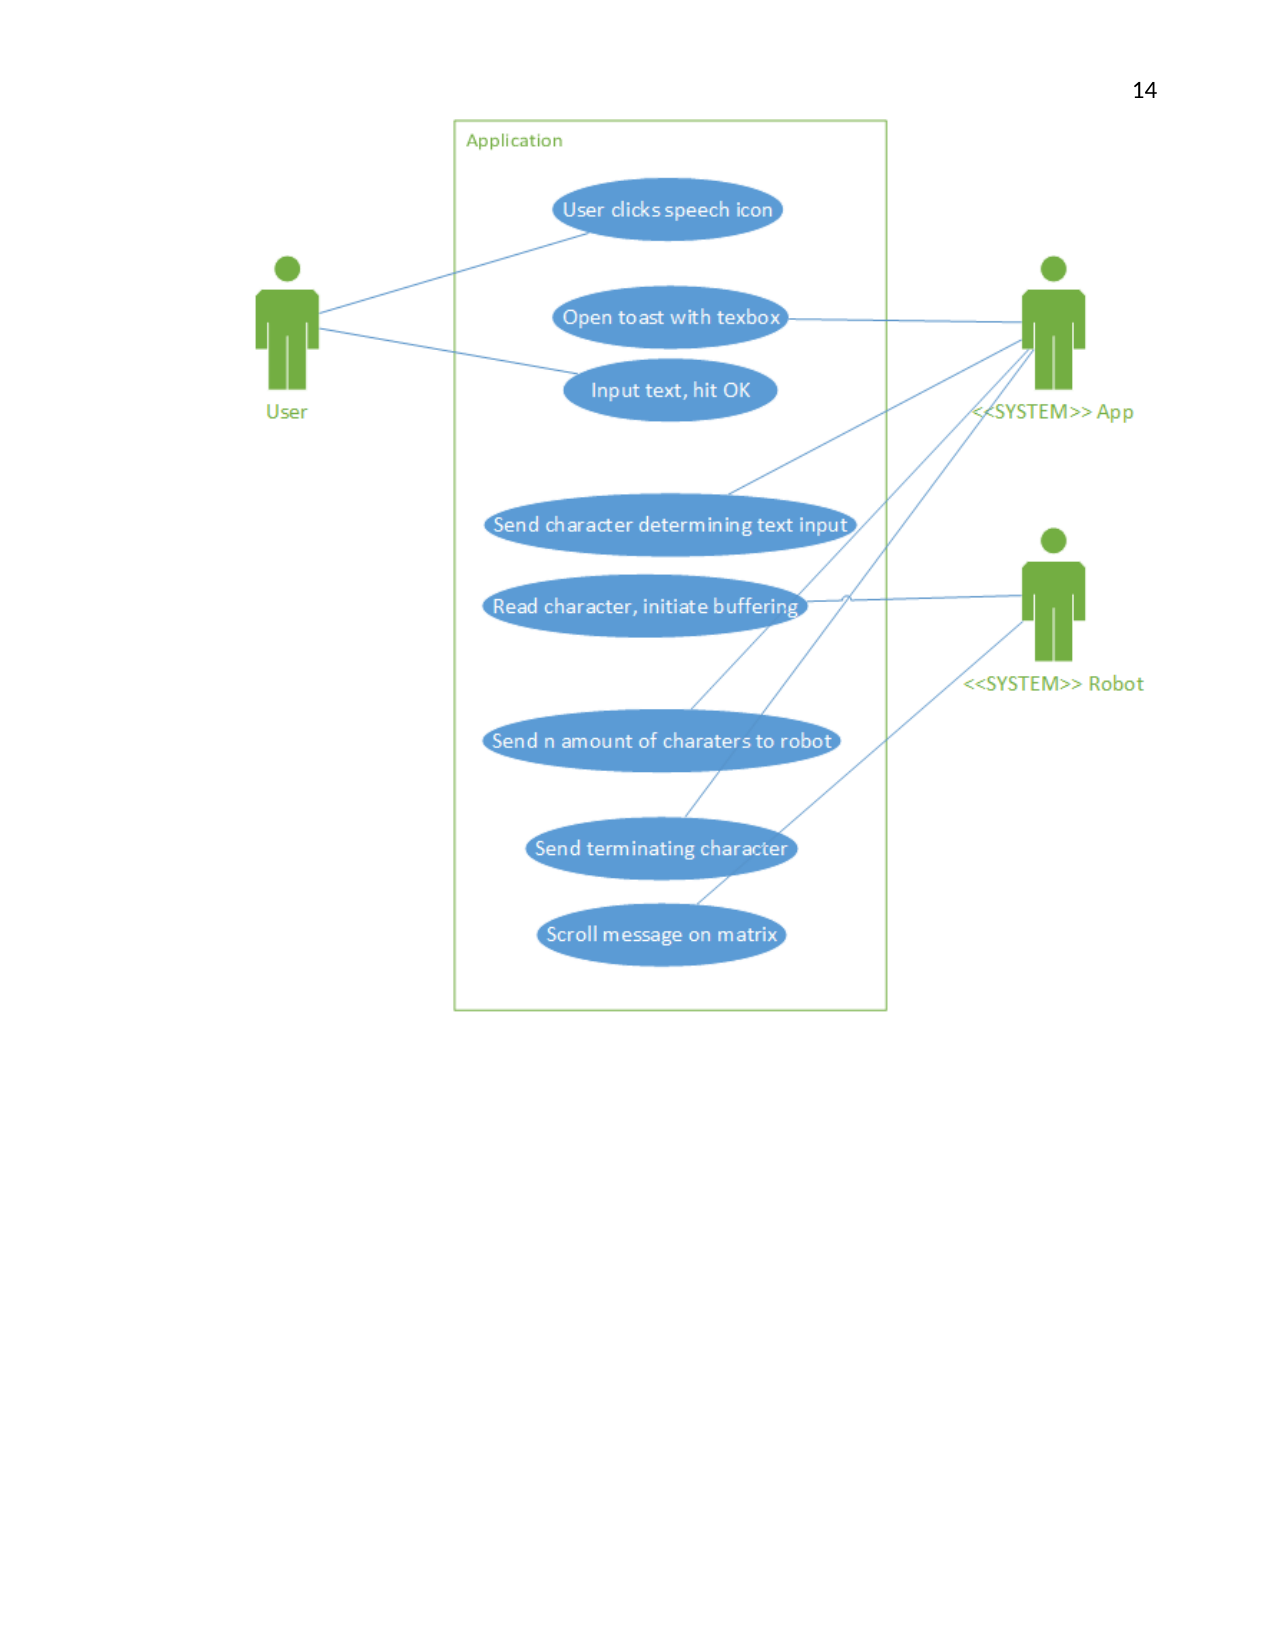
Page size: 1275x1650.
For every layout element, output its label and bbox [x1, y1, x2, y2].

picture [253, 118, 1157, 1013]
